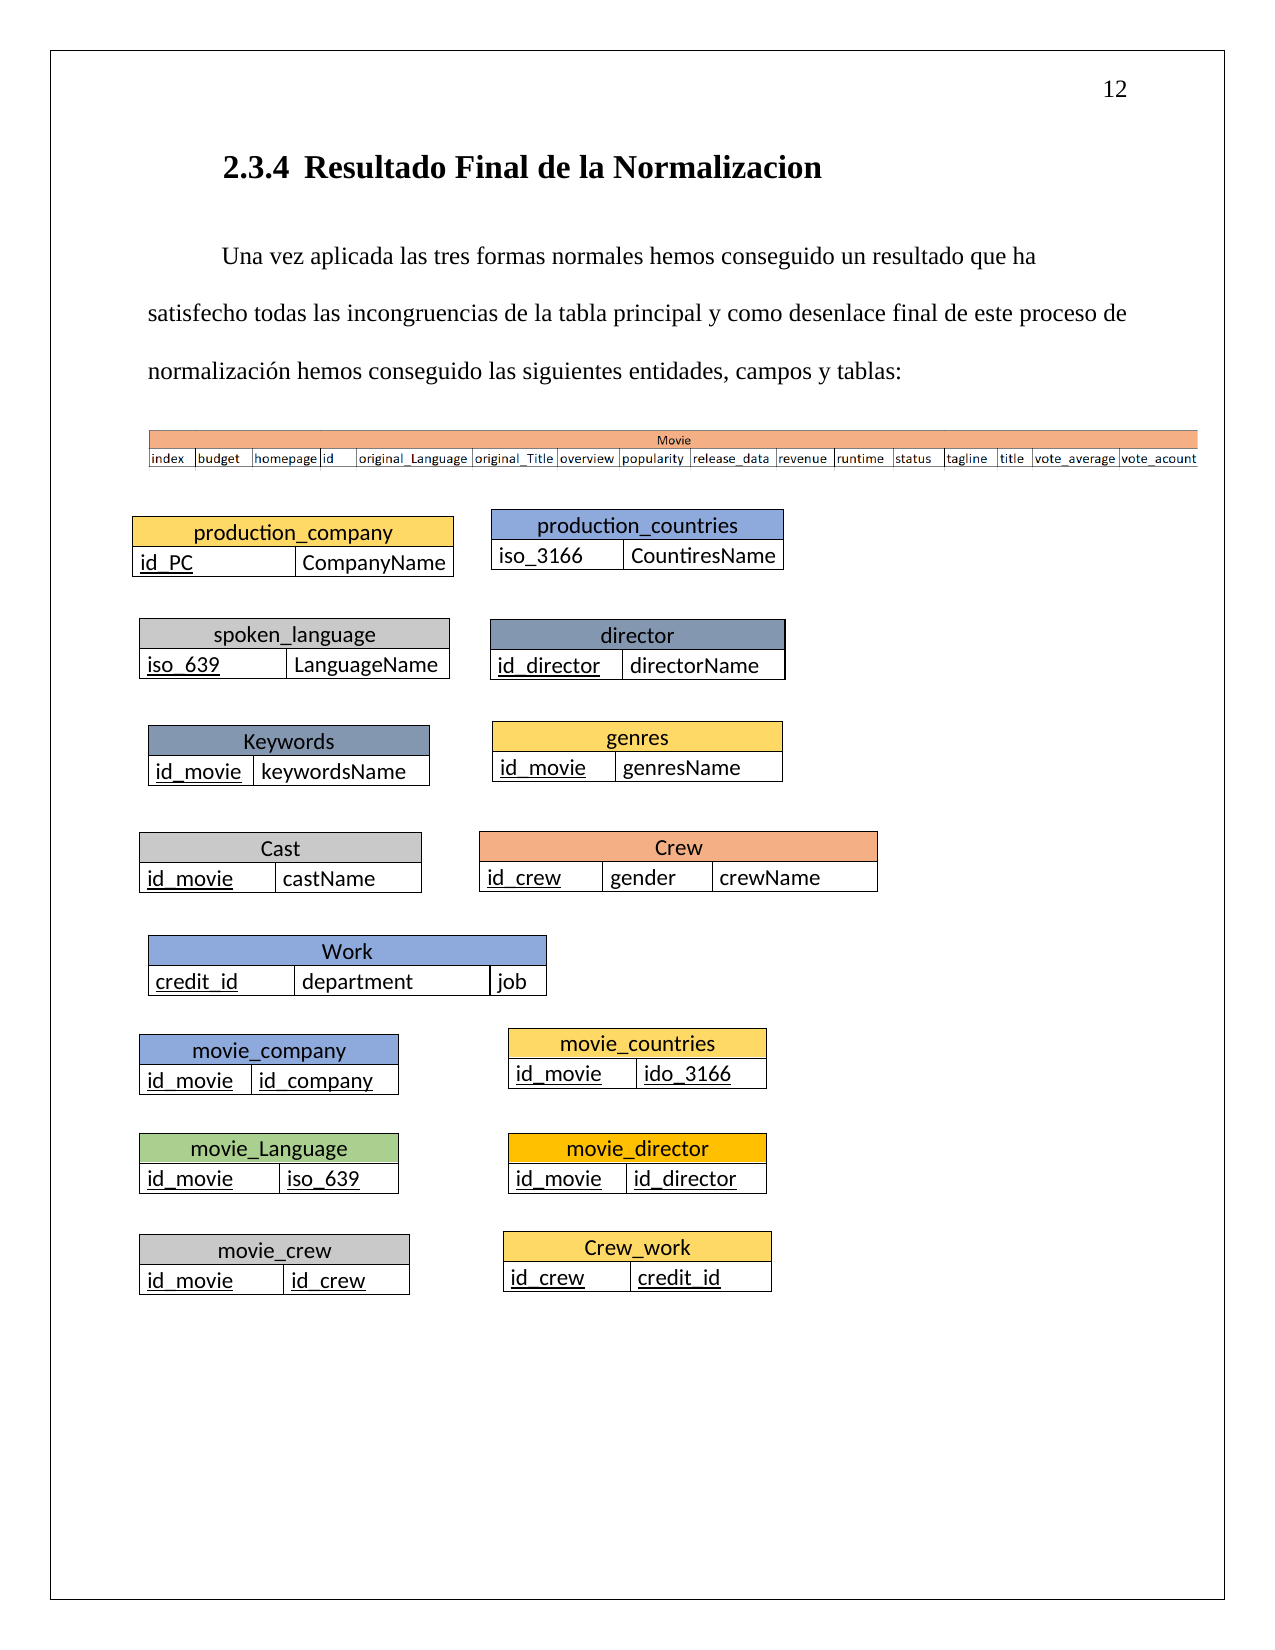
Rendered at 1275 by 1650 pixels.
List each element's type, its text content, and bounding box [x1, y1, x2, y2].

table_header Cast [140, 833, 421, 862]
table_cell directorName [623, 650, 784, 679]
table_cell gender [603, 862, 712, 891]
table_header production_company [133, 517, 453, 546]
table_cell iso_3166 [492, 540, 623, 569]
table_cell id_crew [480, 862, 602, 891]
table_cell credit_id [631, 1262, 771, 1291]
table_header director [491, 620, 784, 649]
table_cell id_director [491, 650, 622, 679]
table_cell id_movie [140, 1265, 283, 1294]
table_cell ido_3166 [637, 1059, 766, 1087]
table_cell department [295, 966, 489, 995]
table_cell id_movie [140, 863, 275, 892]
table_header movie_Language [140, 1134, 398, 1162]
table_header movie_director [509, 1134, 766, 1162]
table_cell castName [276, 863, 421, 892]
table_header movie_company [140, 1035, 398, 1064]
table_cell id_movie [140, 1065, 251, 1094]
table_header Work [149, 936, 546, 965]
table_cell CompanyName [296, 547, 453, 576]
table_cell iso_639 [140, 649, 286, 678]
table_cell keywordsName [254, 756, 429, 785]
picture [147, 430, 1198, 471]
table_cell id_movie [493, 752, 615, 781]
table_cell id_PC [133, 547, 295, 576]
table_cell CountiresName [624, 540, 783, 569]
table_cell crewName [713, 862, 877, 891]
table_cell id_movie [509, 1164, 626, 1192]
table_header movie_crew [140, 1235, 409, 1264]
table_cell id_crew [504, 1262, 630, 1291]
table_cell LanguageName [287, 649, 449, 678]
table_header production_countries [492, 510, 783, 539]
table_cell id_movie [509, 1059, 636, 1087]
table_header Crew_work [504, 1232, 771, 1261]
table_cell genresName [616, 752, 782, 781]
table_header Keywords [149, 726, 429, 755]
table_cell id_company [252, 1065, 398, 1094]
table_header genres [493, 722, 782, 751]
table_cell credit_id [149, 966, 294, 995]
table_cell id_movie [149, 756, 253, 785]
text Una vez aplicada las tres formas normales hemos conseguido un resultado que ha satisfecho todas las incongruencias de la tabla principal y como desenlace final de este proceso de normalización hemos conseguido las siguientes entidades, campos y tablas: [148, 241, 1127, 385]
list Resultado Final de la Normalizacion [223, 148, 1127, 186]
table_cell id_director [627, 1164, 766, 1192]
table_cell job [491, 966, 546, 995]
table_cell id_movie [140, 1164, 279, 1192]
table_cell iso_639 [280, 1164, 398, 1192]
table_cell id_crew [284, 1265, 409, 1294]
table_header movie_countries [509, 1029, 766, 1057]
table_header spoken_language [140, 619, 449, 648]
table_header Crew [480, 832, 877, 861]
